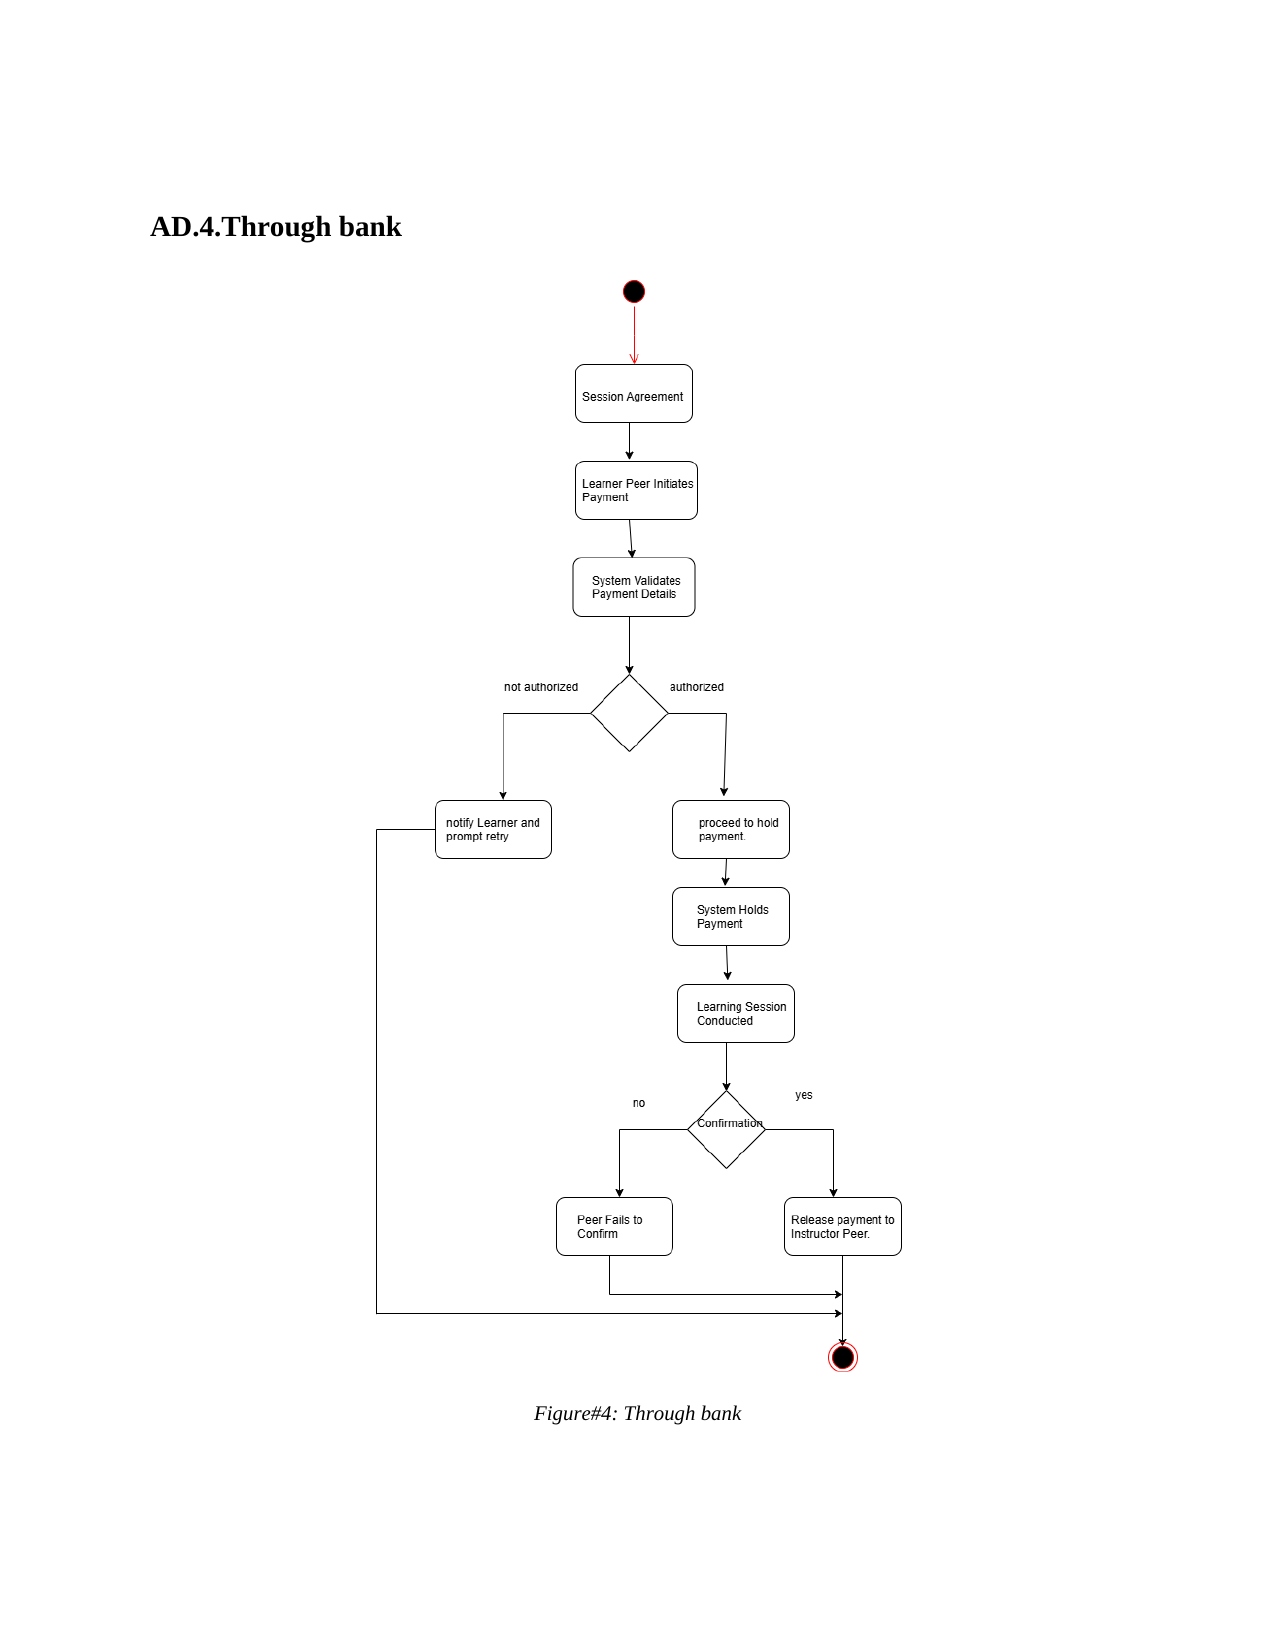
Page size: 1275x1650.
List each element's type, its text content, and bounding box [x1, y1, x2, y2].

picture [369, 277, 906, 1372]
text Figure#4: Through bank [150, 1401, 1125, 1425]
text AD.4.Through bank [150, 209, 1125, 243]
